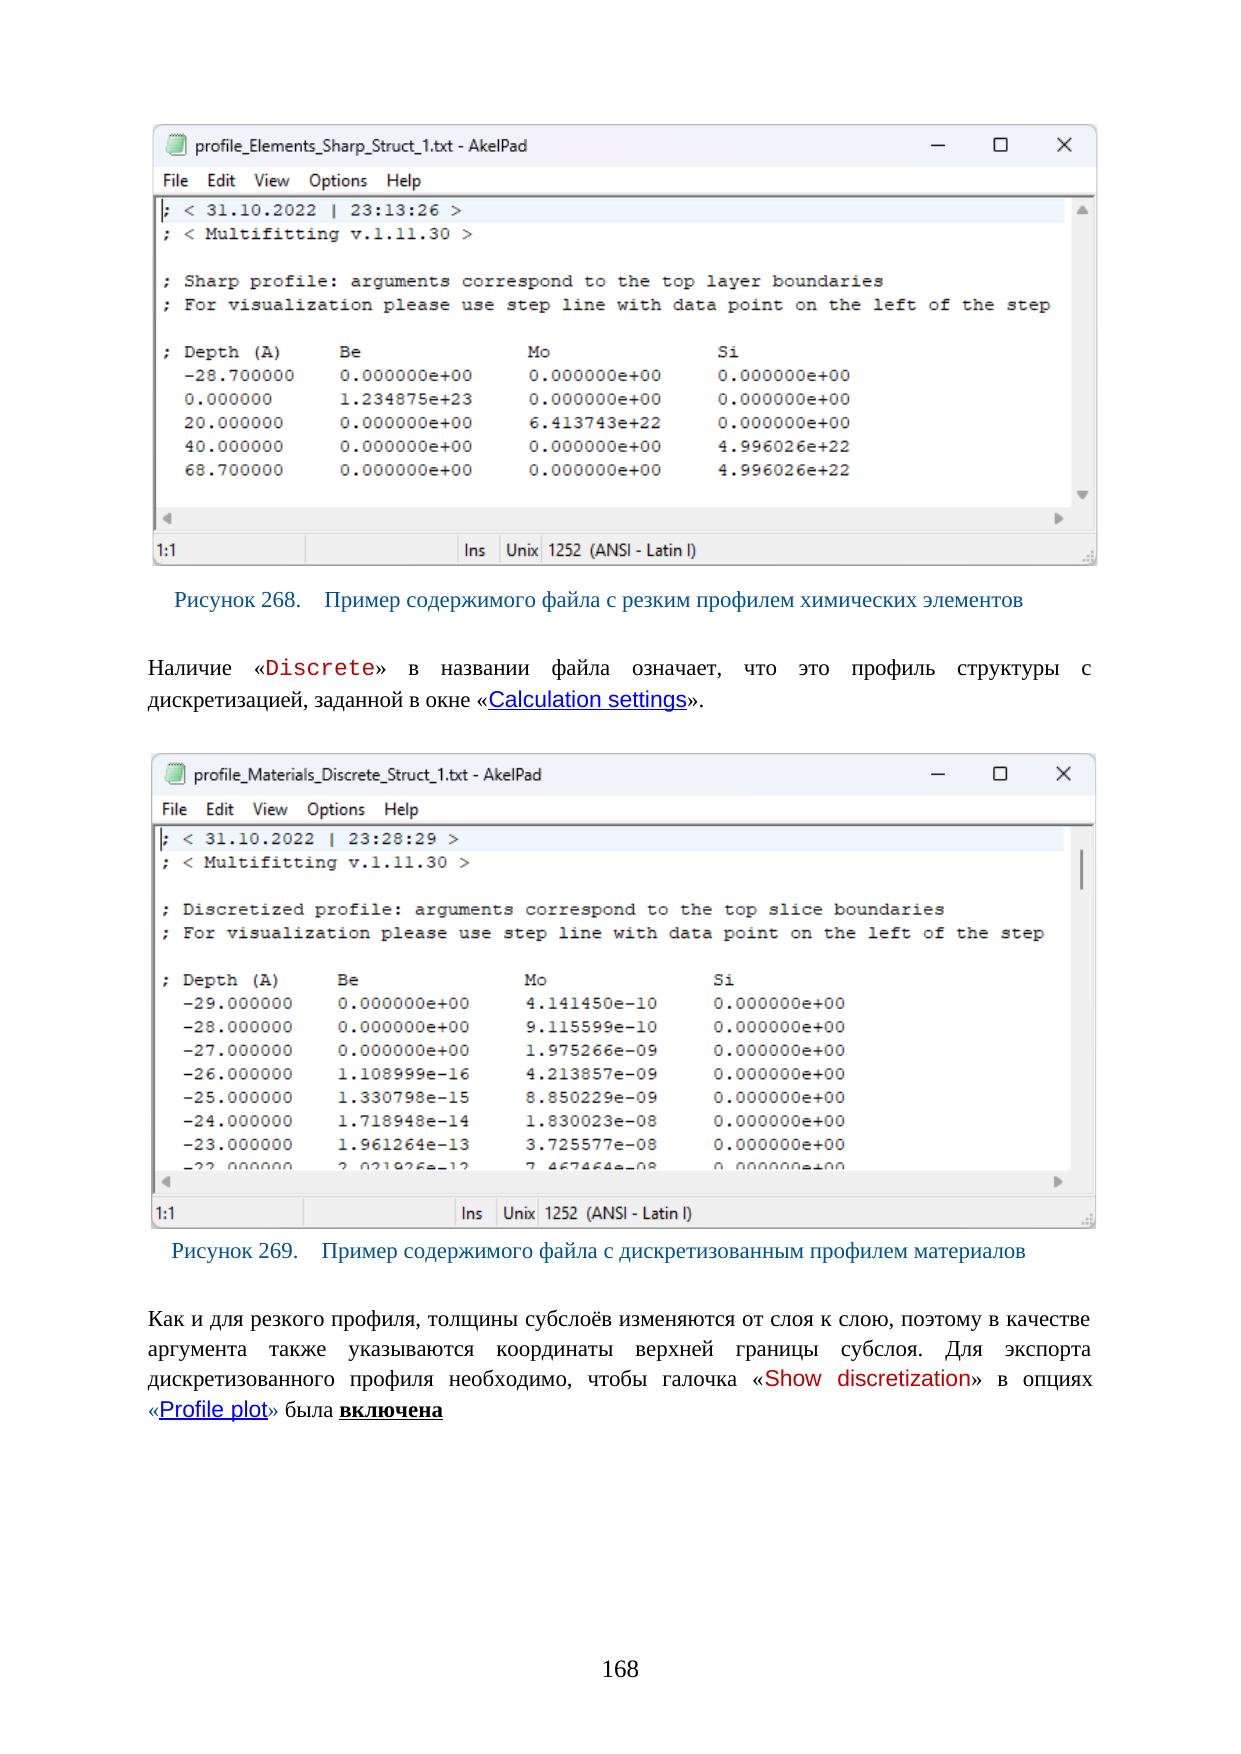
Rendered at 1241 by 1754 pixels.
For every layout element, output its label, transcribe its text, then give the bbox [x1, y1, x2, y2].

picture [152, 124, 1098, 566]
text Как и для резкого профиля, толщины субслоёв изменяются от слоя к слою, поэтому в качестве аргумента также указываются координаты верхней границы субслоя. Для экспорта дискретизованного профиля необходимо, чтобы галочка «Show discretization» в опциях «Profile plot» была включена [148, 1305, 1093, 1422]
list Пример содержимого файла с резким профилем химических элементов [178, 566, 1093, 612]
picture [151, 753, 1097, 1229]
text Наличие «Discrete» в названии файла означает, что это профиль структуры с дискретизацией, заданной в окне «Calculation settings». [148, 654, 1093, 712]
list Пример содержимого файла с дискретизованным профилем материалов [178, 1229, 1093, 1263]
